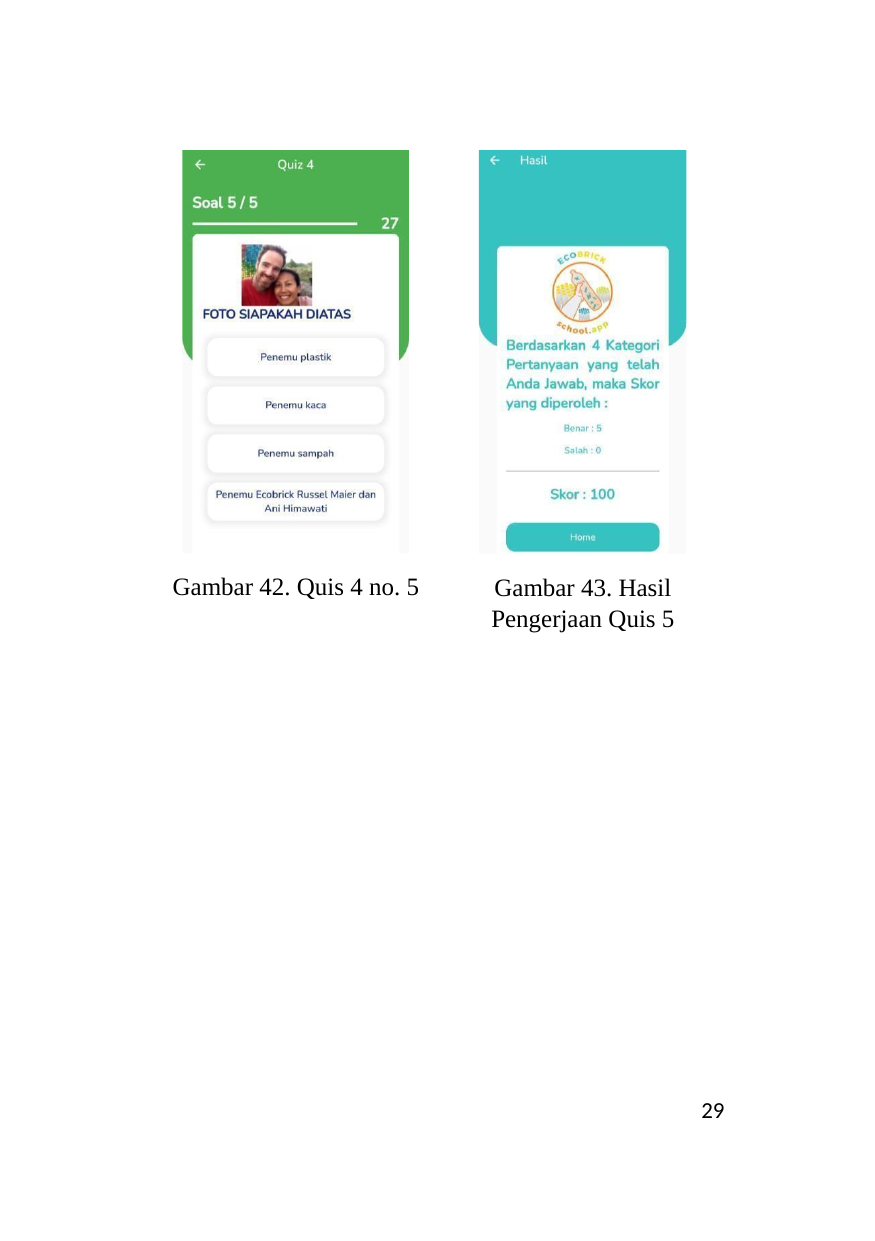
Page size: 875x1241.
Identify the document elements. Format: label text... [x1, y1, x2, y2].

picture [478, 150, 687, 554]
table_cell Gambar 42. Quis 4 no. 5 [150, 150, 441, 703]
table_cell Gambar 43. Hasil Pengerjaan Quis 5 [441, 150, 724, 703]
picture [182, 150, 409, 553]
